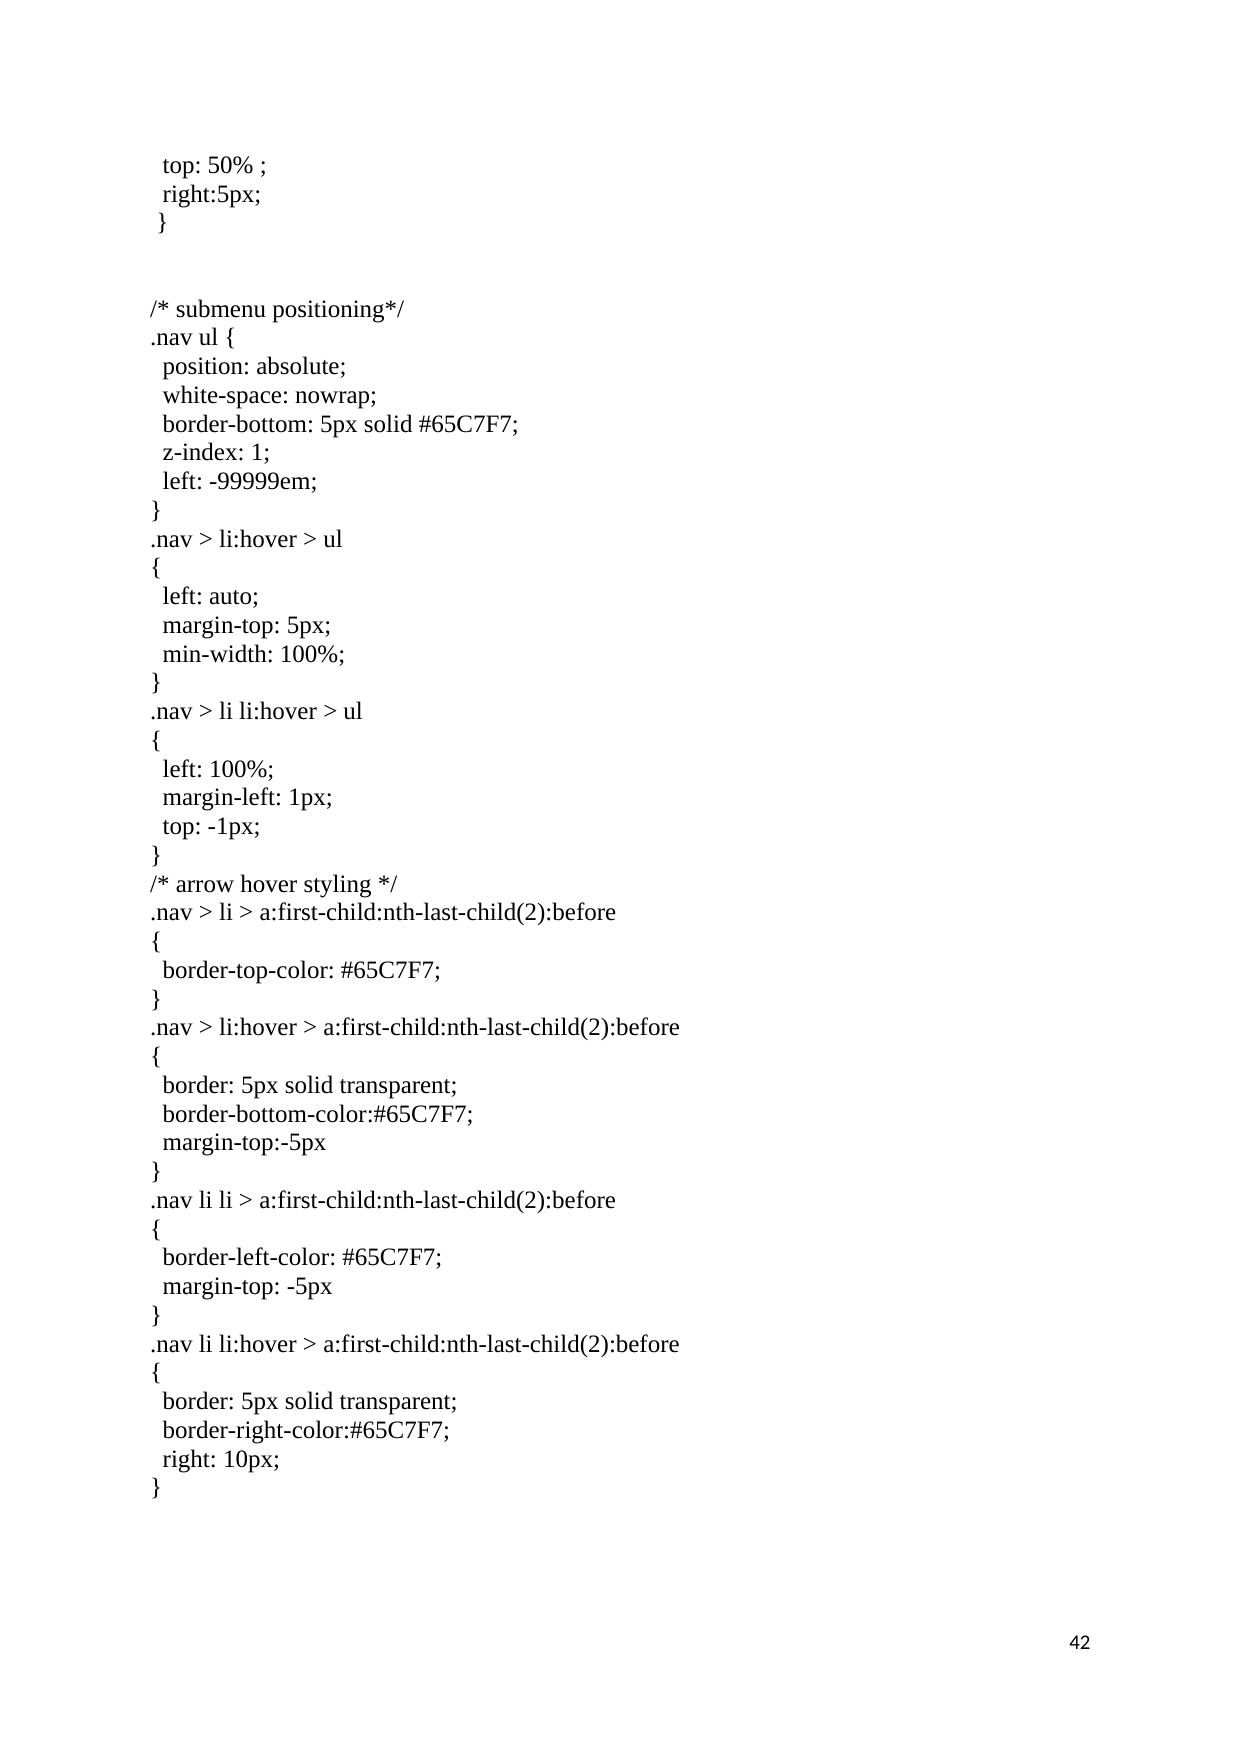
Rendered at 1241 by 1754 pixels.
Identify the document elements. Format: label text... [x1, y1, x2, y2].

text .nav li li > a:first-child:nth-last-child(2):before [150, 1185, 1090, 1214]
text { [150, 1214, 1090, 1242]
text } [150, 495, 1090, 524]
text border-bottom-color:#65C7F7; [150, 1099, 1090, 1127]
text margin-top: 5px; [150, 610, 1090, 639]
text { [150, 1357, 1090, 1386]
text border-left-color: #65C7F7; [150, 1242, 1090, 1271]
text margin-left: 1px; [150, 782, 1090, 811]
text border-right-color:#65C7F7; [150, 1415, 1090, 1444]
text top: 50% ; [150, 150, 1090, 179]
text right:5px; [150, 179, 1090, 207]
text border: 5px solid transparent; [150, 1386, 1090, 1415]
text top: -1px; [150, 811, 1090, 840]
text .nav > li li:hover > ul [150, 696, 1090, 725]
text margin-top: -5px [150, 1271, 1090, 1300]
text z-index: 1; [150, 437, 1090, 466]
text .nav li li:hover > a:first-child:nth-last-child(2):before [150, 1329, 1090, 1357]
text /* arrow hover styling */ [150, 869, 1090, 897]
text } [150, 667, 1090, 696]
text margin-top:-5px [150, 1127, 1090, 1156]
text left: -99999em; [150, 466, 1090, 495]
text } [150, 207, 1090, 236]
text border: 5px solid transparent; [150, 1070, 1090, 1099]
text } [150, 1300, 1090, 1329]
text white-space: nowrap; [150, 380, 1090, 409]
text { [150, 926, 1090, 955]
text } [150, 1156, 1090, 1185]
text left: auto; [150, 581, 1090, 610]
text { [150, 552, 1090, 581]
text { [150, 725, 1090, 754]
text } [150, 984, 1090, 1012]
text /* submenu positioning*/ [150, 294, 1090, 322]
text left: 100%; [150, 754, 1090, 782]
text border-top-color: #65C7F7; [150, 955, 1090, 984]
text } [150, 1472, 1090, 1501]
text .nav > li:hover > ul [150, 524, 1090, 552]
text border-bottom: 5px solid #65C7F7; [150, 409, 1090, 437]
text position: absolute; [150, 351, 1090, 380]
text } [150, 840, 1090, 869]
text .nav > li:hover > a:first-child:nth-last-child(2):before [150, 1012, 1090, 1041]
text right: 10px; [150, 1444, 1090, 1472]
text .nav > li > a:first-child:nth-last-child(2):before [150, 897, 1090, 926]
text .nav ul { [150, 322, 1090, 351]
text min-width: 100%; [150, 639, 1090, 667]
text { [150, 1041, 1090, 1070]
